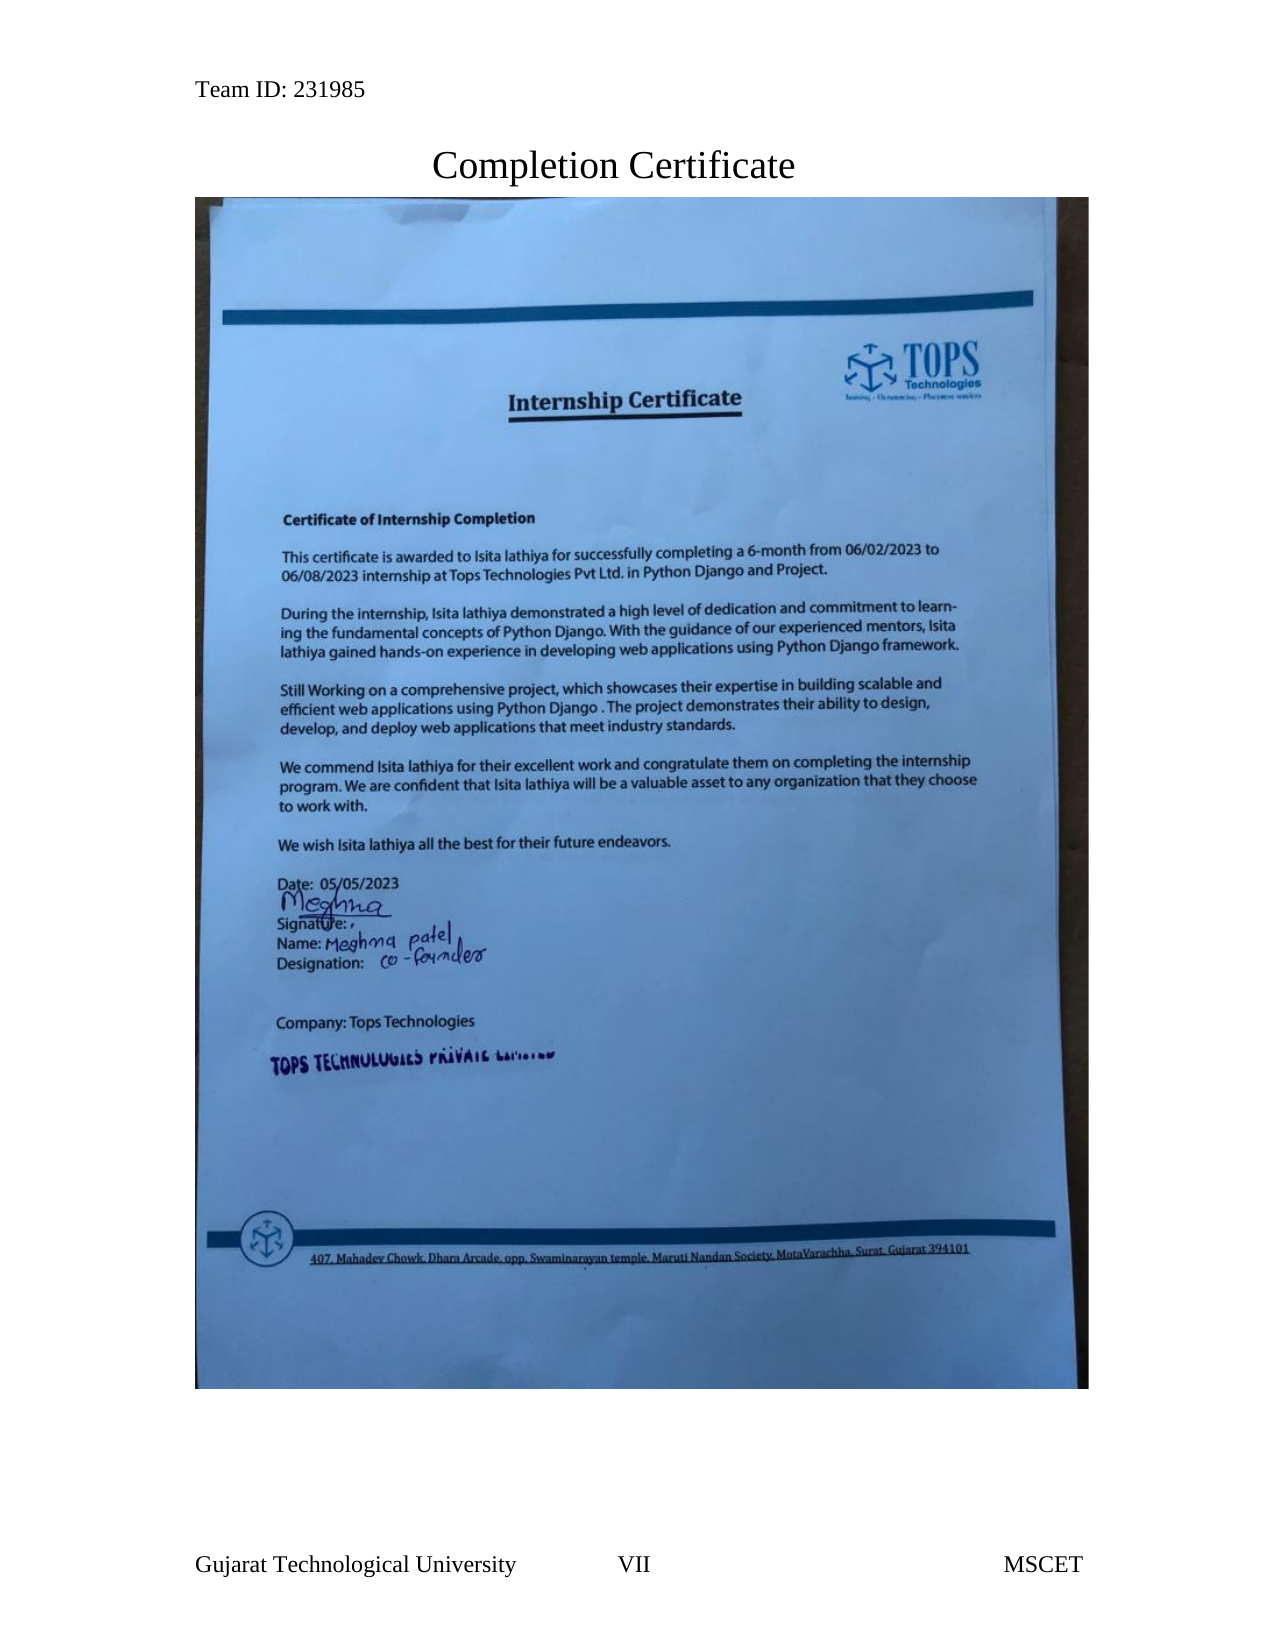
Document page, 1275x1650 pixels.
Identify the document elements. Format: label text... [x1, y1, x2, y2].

text Completion Certificate [195, 141, 1089, 187]
picture [195, 197, 1089, 1389]
